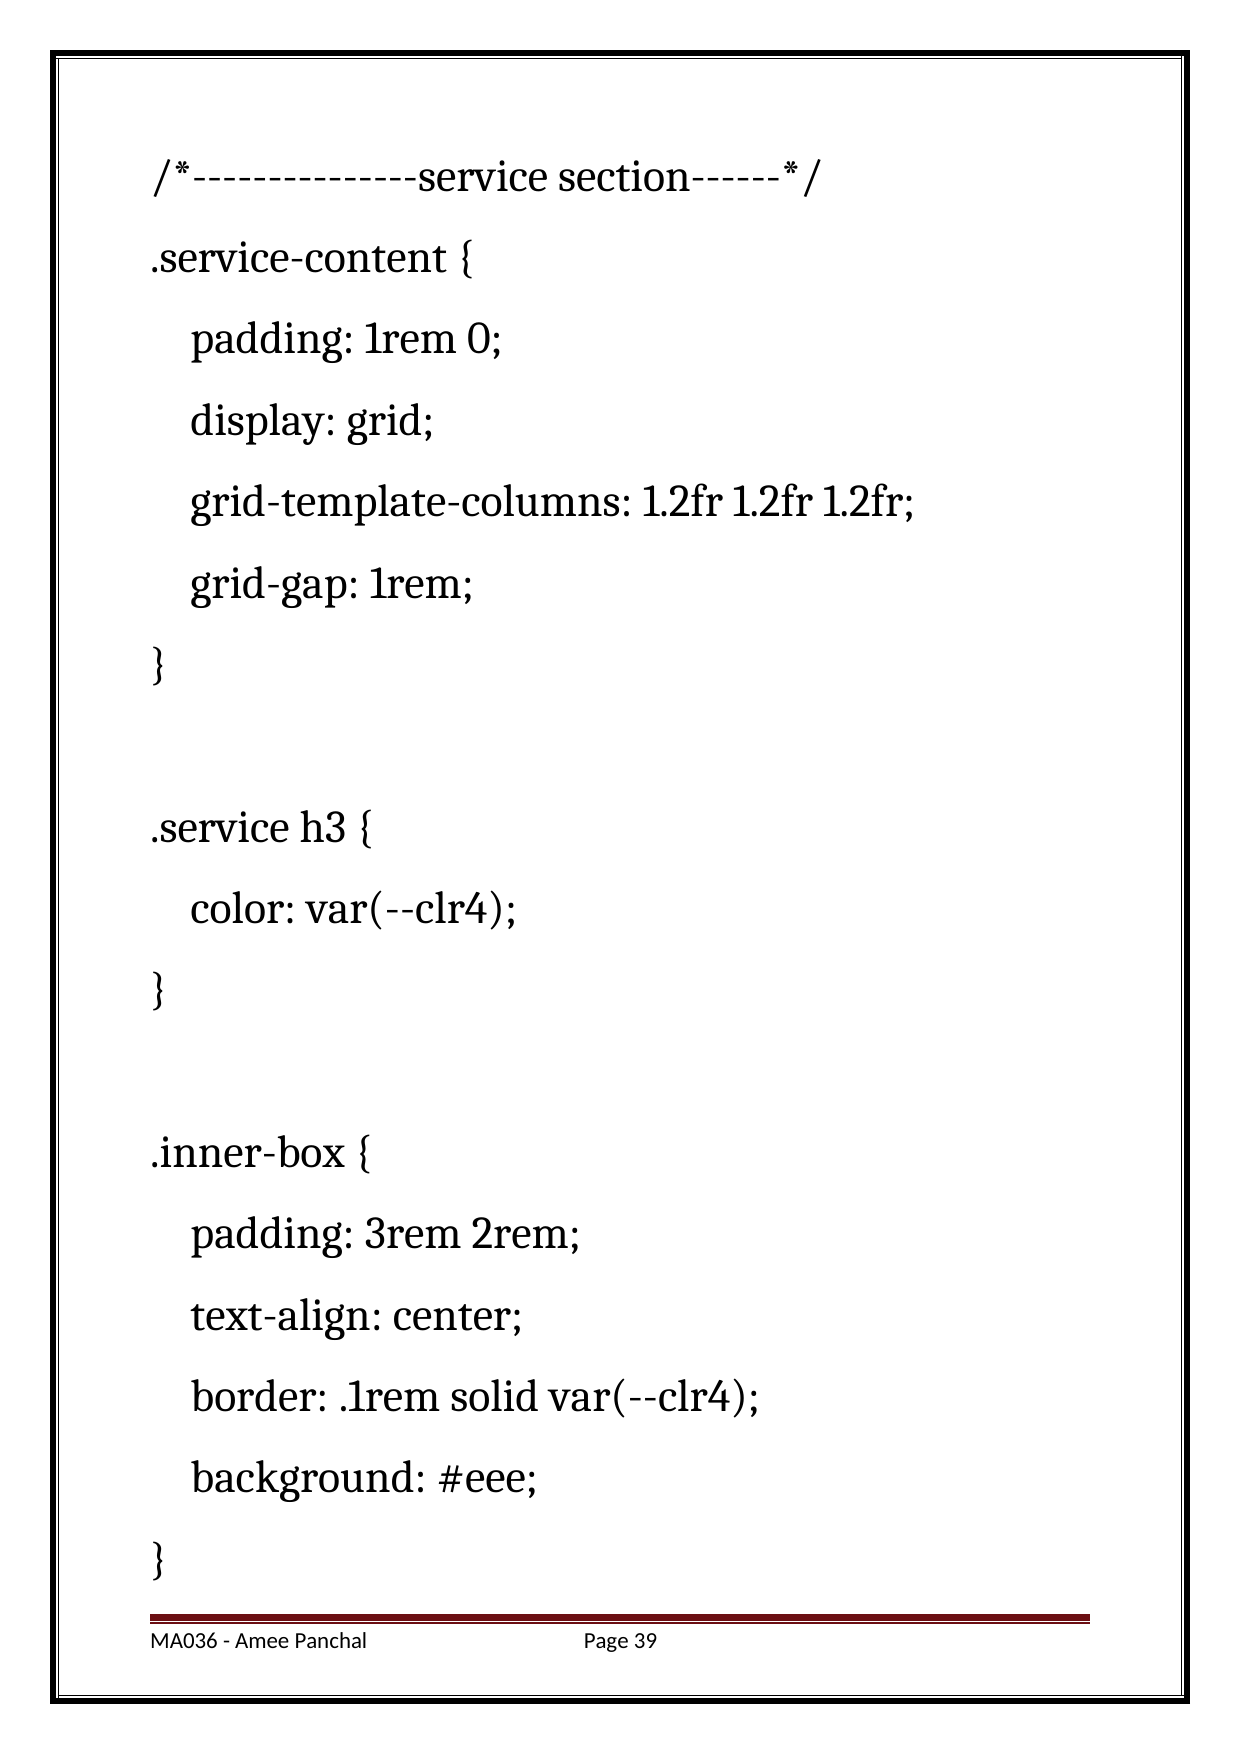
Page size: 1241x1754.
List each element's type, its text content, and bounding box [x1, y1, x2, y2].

text .service-content { [150, 231, 1090, 284]
text padding: 1rem 0; [150, 313, 1090, 365]
text grid-template-columns: 1.2fr 1.2fr 1.2fr; [150, 475, 1090, 528]
text background: #eee; [150, 1452, 1090, 1504]
text .service h3 { [150, 801, 1090, 853]
text /*---------------service section------*/ [150, 150, 1090, 203]
text padding: 3rem 2rem; [150, 1208, 1090, 1260]
text .inner-box { [150, 1126, 1090, 1179]
text display: grid; [150, 394, 1090, 447]
text grid-gap: 1rem; [150, 557, 1090, 609]
text } [150, 1533, 1090, 1586]
text } [150, 638, 1090, 691]
text border: .1rem solid var(--clr4); [150, 1370, 1090, 1423]
text } [150, 963, 1090, 1016]
text text-align: center; [150, 1289, 1090, 1342]
text color: var(--clr4); [150, 882, 1090, 935]
